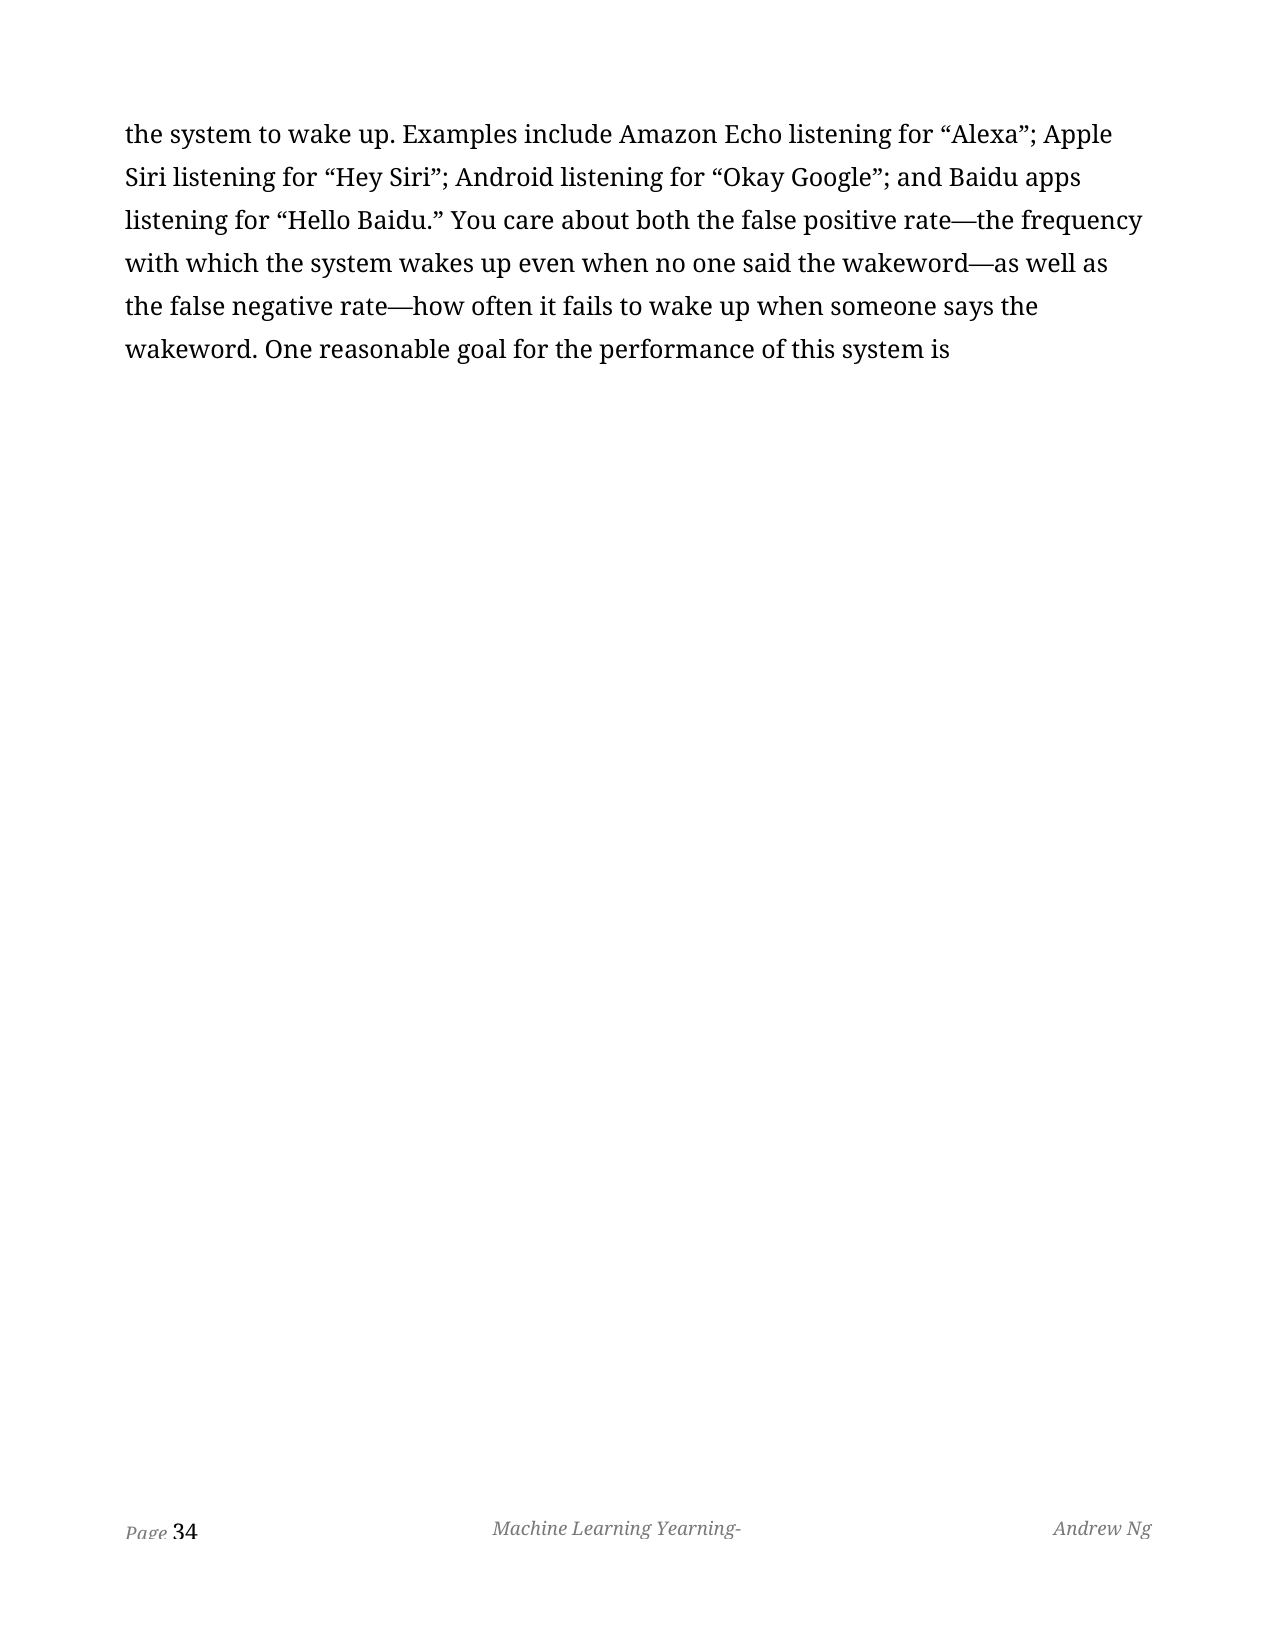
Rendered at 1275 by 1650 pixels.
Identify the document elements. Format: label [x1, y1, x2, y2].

text [125, 117, 1149, 365]
